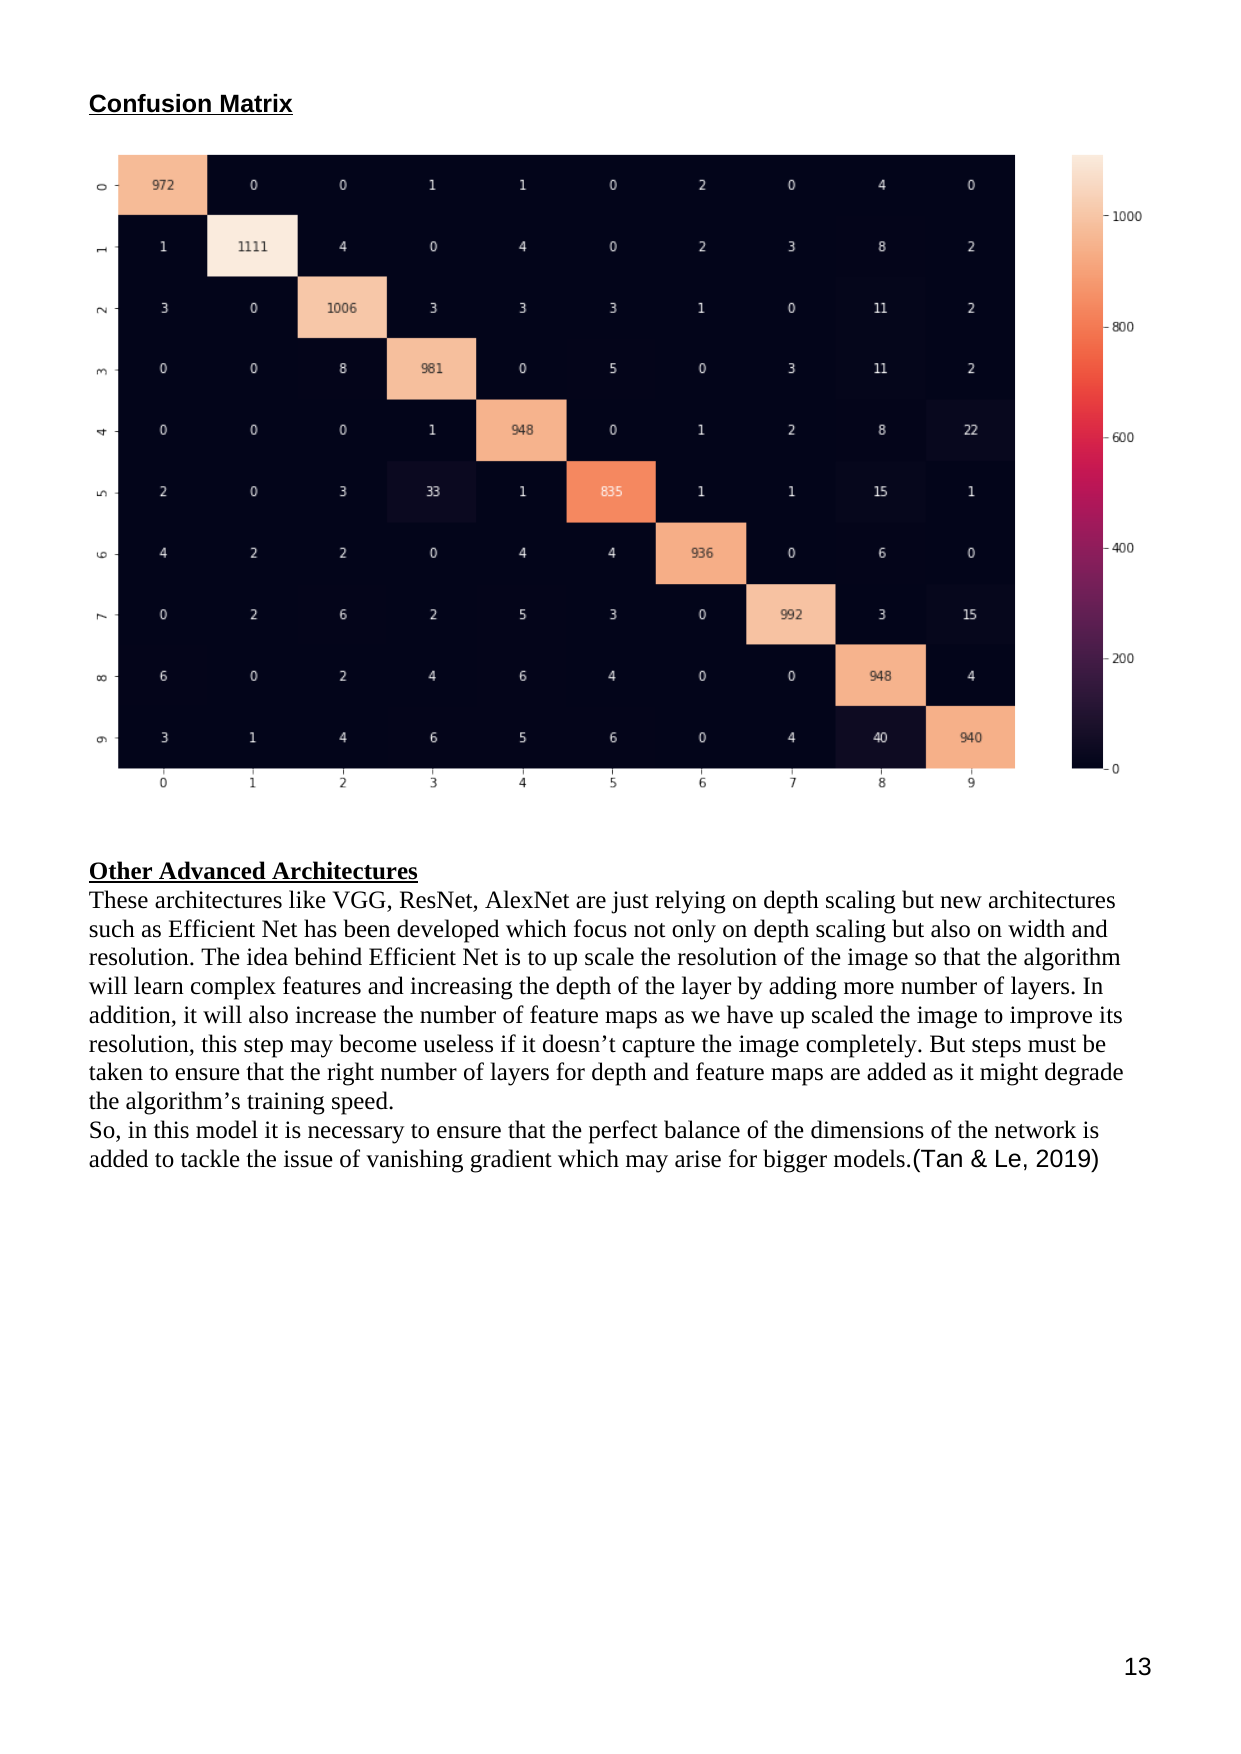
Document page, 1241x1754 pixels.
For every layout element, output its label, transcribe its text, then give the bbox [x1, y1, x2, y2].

text So, in this model it is necessary to ensure that the perfect balance of the dimensions of the network is added to tackle the issue of vanishing gradient which may arise for bigger models. [89, 1115, 1152, 1173]
text These architectures like VGG, ResNet, AlexNet are just relying on depth scaling but new architectures such as Efficient Net has been developed which focus not only on depth scaling but also on width and resolution. The idea behind Efficient Net is to up scale the resolution of the image so that the algorithm will learn complex features and increasing the depth of the layer by adding more number of layers. In addition, it will also increase the number of feature maps as we have up scaled the image to improve its resolution, this step may become useless if it doesn’t capture the image completely. But steps must be taken to ensure that the right number of layers for depth and feature maps are added as it might degrade the algorithm’s training speed. [89, 885, 1152, 1115]
picture [88, 146, 1151, 799]
text Other Advanced Architectures [89, 856, 1152, 885]
text Confusion Matrix [89, 89, 1152, 117]
